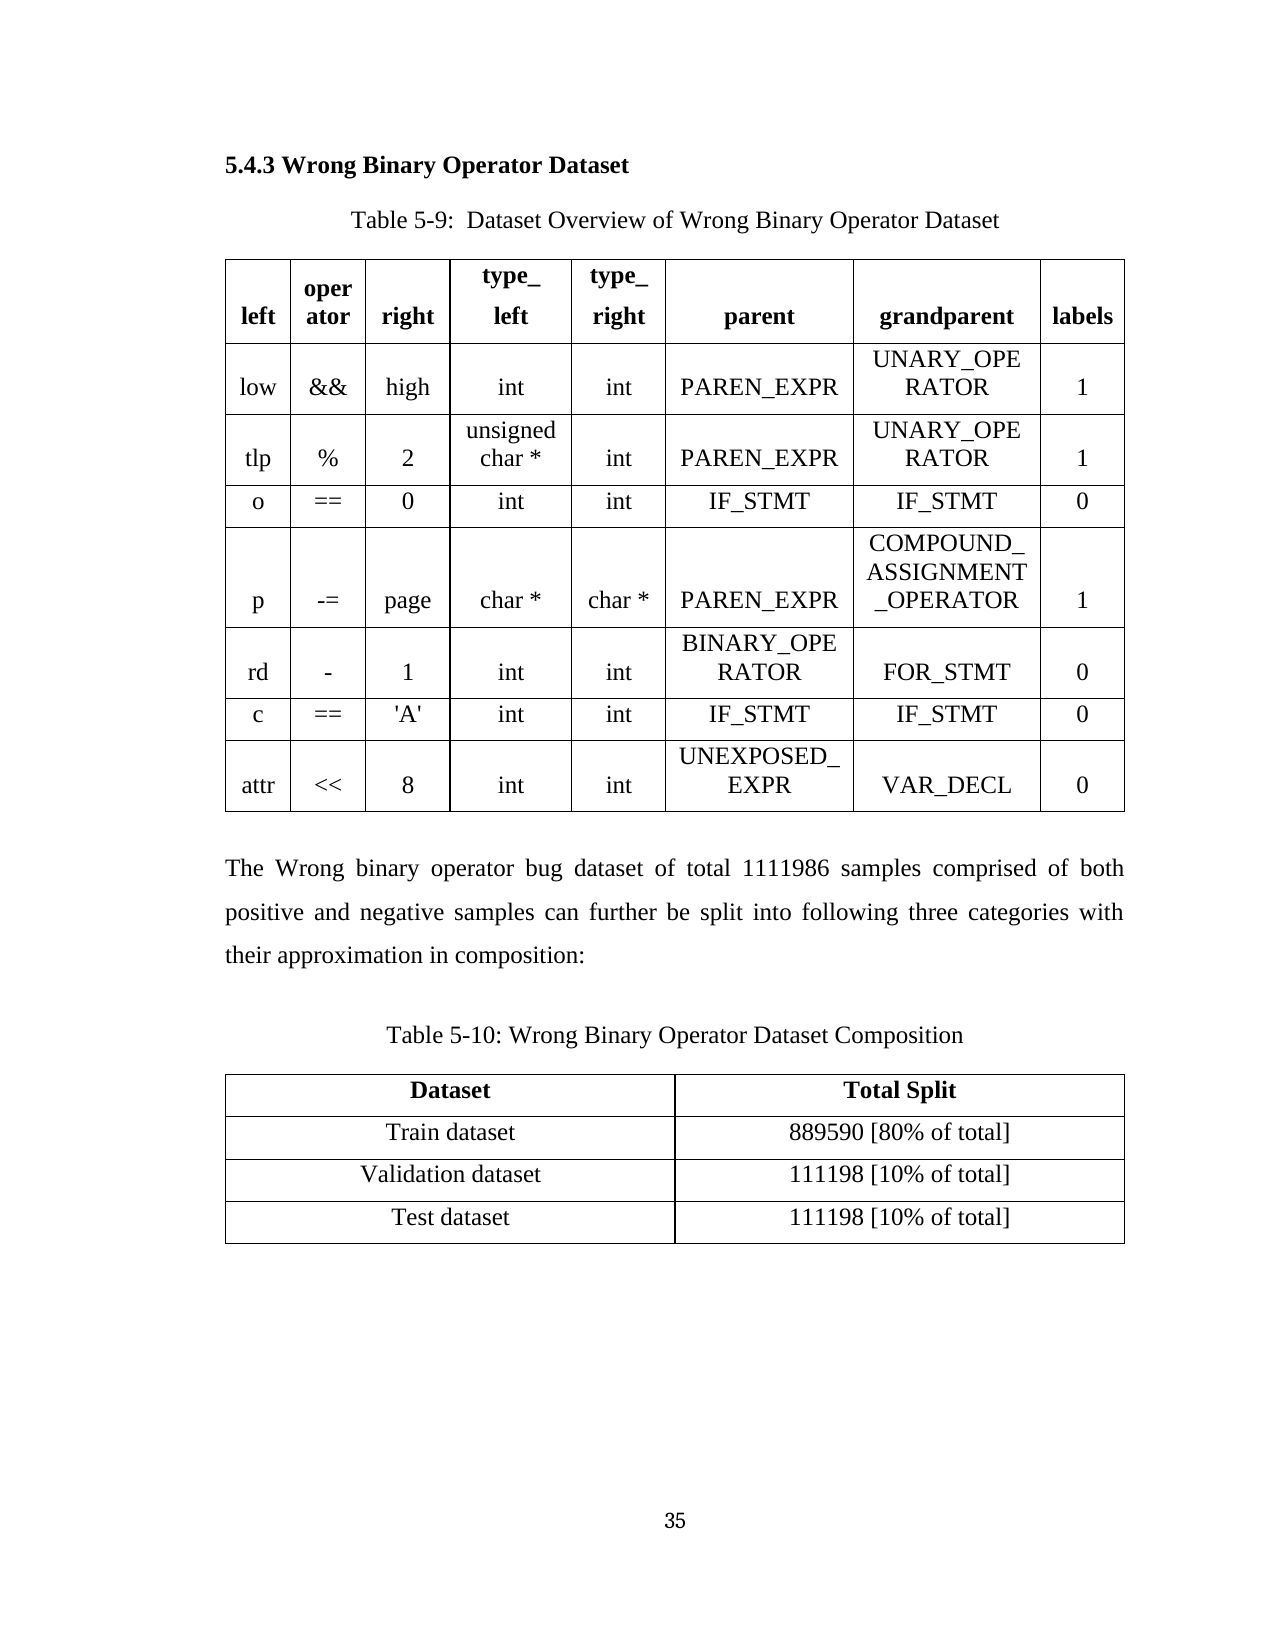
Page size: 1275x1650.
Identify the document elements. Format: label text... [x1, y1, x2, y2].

table_header right [366, 260, 449, 343]
table_cell BINARY_OPERATOR [666, 628, 853, 698]
table_cell PAREN_EXPR [666, 415, 853, 485]
table_header Total Split [676, 1075, 1124, 1116]
table_cell UNEXPOSED_EXPR [666, 741, 853, 811]
table_header Dataset [226, 1075, 674, 1116]
table_cell int [572, 486, 665, 527]
table_header grandparent [854, 260, 1040, 343]
table_cell low [226, 344, 290, 414]
table_cell int [451, 344, 571, 414]
table_cell 0 [366, 486, 449, 527]
table_cell attr [226, 741, 290, 811]
table_cell % [291, 415, 365, 485]
table_cell == [291, 699, 365, 740]
table_cell p [226, 528, 290, 627]
table_cell c [226, 699, 290, 740]
table_cell << [291, 741, 365, 811]
table_header labels [1041, 260, 1124, 343]
table_cell int [451, 486, 571, 527]
table_cell int [451, 699, 571, 740]
table_cell 1 [1041, 344, 1124, 414]
table_cell unsigned char * [451, 415, 571, 485]
table_cell Test dataset [226, 1202, 674, 1243]
table_cell int [572, 344, 665, 414]
table_cell UNARY_OPERATOR [854, 344, 1040, 414]
table_cell 0 [1041, 741, 1124, 811]
table_cell page [366, 528, 449, 627]
table_cell - [291, 628, 365, 698]
table_cell int [572, 628, 665, 698]
table_cell IF_STMT [666, 486, 853, 527]
table_header type_ right [572, 260, 665, 343]
table_cell == [291, 486, 365, 527]
table_cell 0 [1041, 486, 1124, 527]
table_cell rd [226, 628, 290, 698]
table_header parent [666, 260, 853, 343]
table_cell 1 [1041, 528, 1124, 627]
table_header left [226, 260, 290, 343]
table_cell 'A' [366, 699, 449, 740]
table_cell 8 [366, 741, 449, 811]
table_cell o [226, 486, 290, 527]
table_cell 111198 [10% of total] [676, 1202, 1124, 1243]
subtitle The Wrong binary operator bug dataset of total 1111986 samples comprised of both positive and negative samples can further be split into following three categories with their approximation in composition: [225, 853, 1125, 968]
table_cell 1 [366, 628, 449, 698]
table_cell int [451, 628, 571, 698]
table_cell IF_STMT [854, 486, 1040, 527]
table_header operator [291, 260, 365, 343]
table_cell -= [291, 528, 365, 627]
table_cell && [291, 344, 365, 414]
table_cell 0 [1041, 699, 1124, 740]
text Table 5-9: Dataset Overview of Wrong Binary Operator Dataset [225, 206, 1125, 234]
table_cell int [451, 741, 571, 811]
table_cell char * [451, 528, 571, 627]
table_cell int [572, 741, 665, 811]
table_cell FOR_STMT [854, 628, 1040, 698]
table_cell char * [572, 528, 665, 627]
table_cell high [366, 344, 449, 414]
text Table 5-10: Wrong Binary Operator Dataset Composition [225, 1020, 1125, 1049]
table_cell int [572, 699, 665, 740]
table_cell int [572, 415, 665, 485]
table_cell VAR_DECL [854, 741, 1040, 811]
table_cell COMPOUND_ASSIGNMENT_OPERATOR [854, 528, 1040, 627]
table_cell Train dataset [226, 1117, 674, 1158]
table_cell 111198 [10% of total] [676, 1160, 1124, 1201]
table_cell PAREN_EXPR [666, 528, 853, 627]
table_cell 1 [1041, 415, 1124, 485]
table_cell IF_STMT [854, 699, 1040, 740]
table_cell Validation dataset [226, 1160, 674, 1201]
table_header type_ left [451, 260, 571, 343]
table_cell PAREN_EXPR [666, 344, 853, 414]
table_cell 2 [366, 415, 449, 485]
table_cell UNARY_OPERATOR [854, 415, 1040, 485]
table_cell 0 [1041, 628, 1124, 698]
table_cell IF_STMT [666, 699, 853, 740]
table_cell tlp [226, 415, 290, 485]
table_cell 889590 [80% of total] [676, 1117, 1124, 1158]
subtitle Wrong Binary Operator Dataset [225, 150, 1125, 179]
